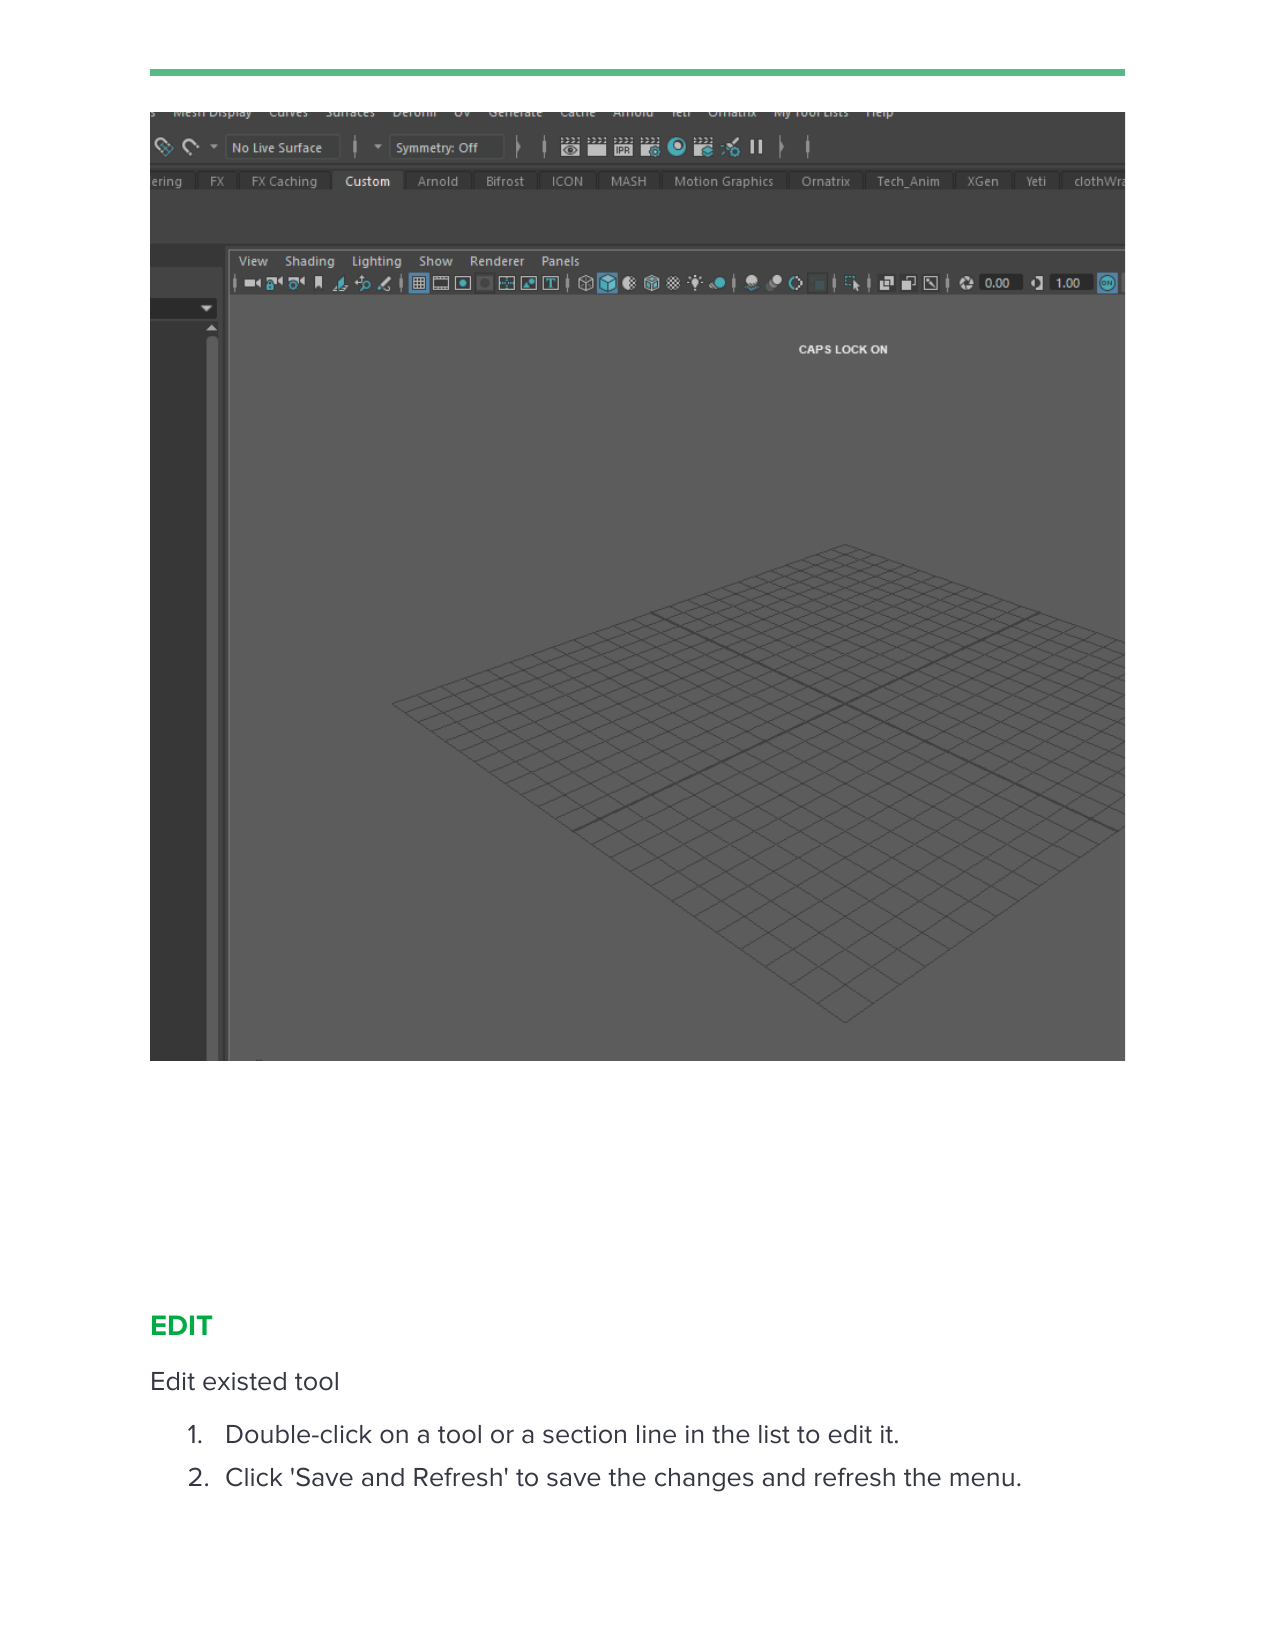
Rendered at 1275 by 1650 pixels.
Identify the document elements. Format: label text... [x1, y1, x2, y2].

picture [150, 69, 1125, 76]
picture [150, 112, 1125, 1061]
list Double-click on a tool or a section line in the list to edit it. [187, 1419, 1125, 1452]
subtitle Edit existed tool [150, 1365, 1125, 1398]
list Click 'Save and Refresh' to save the changes and refresh the menu. [187, 1462, 1125, 1495]
subtitle EDIT [150, 1309, 1125, 1344]
